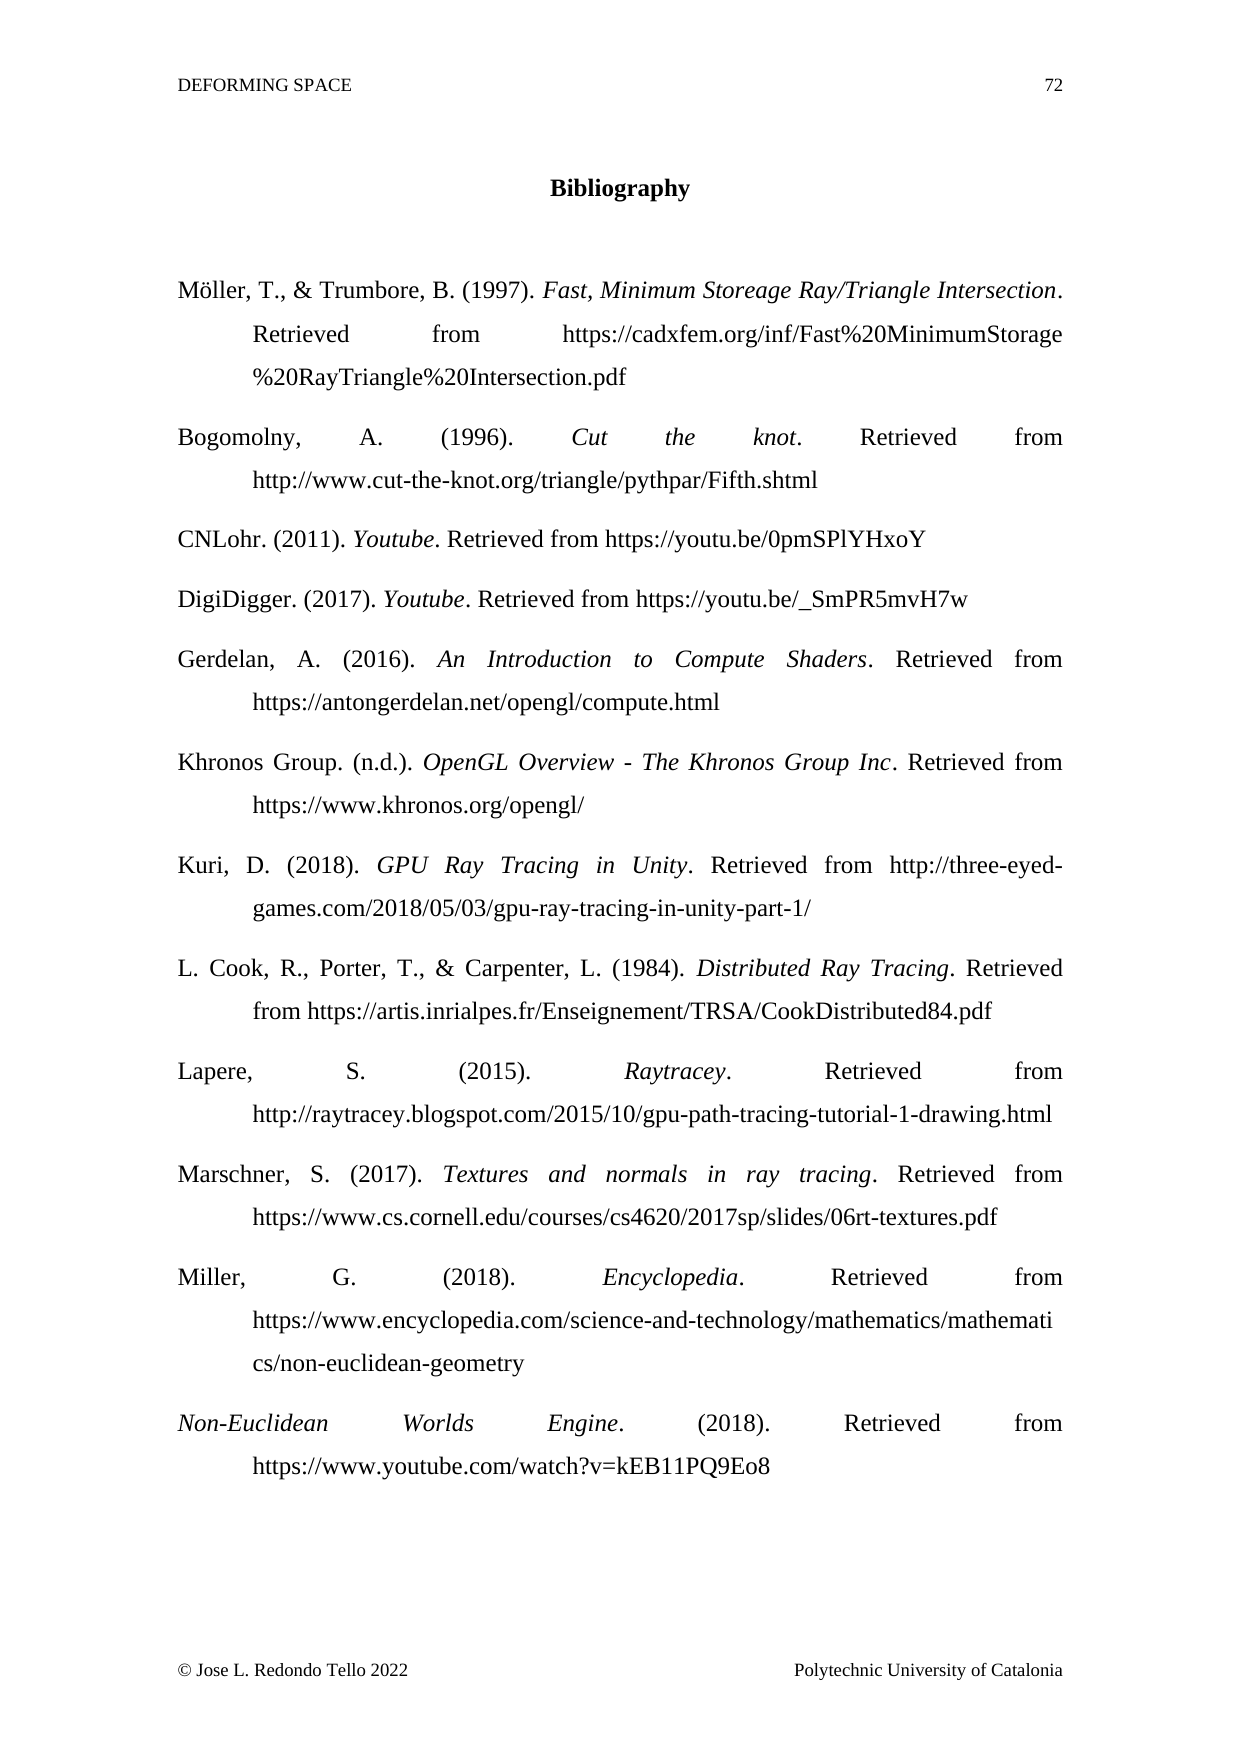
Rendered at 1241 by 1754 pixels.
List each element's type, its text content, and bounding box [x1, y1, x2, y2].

subtitle Bibliography [177, 173, 1063, 201]
